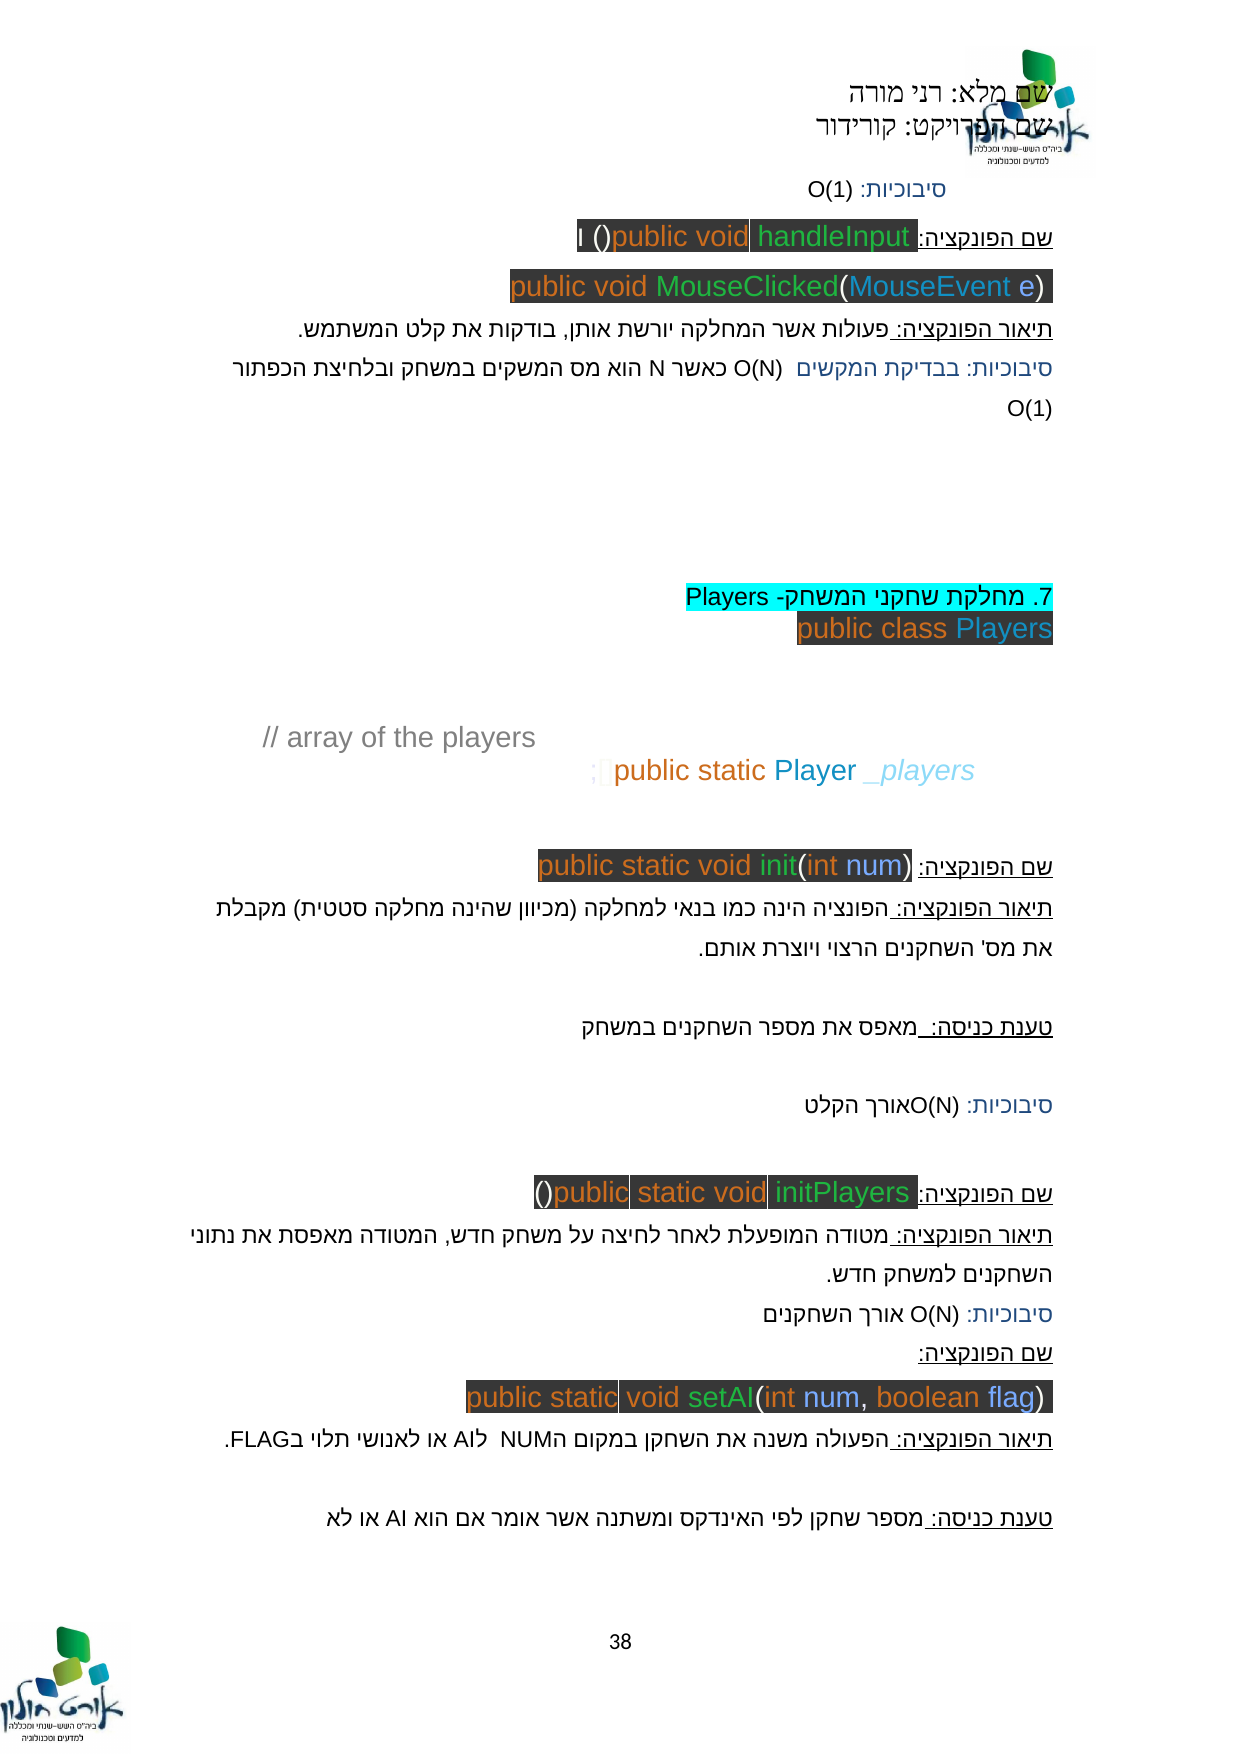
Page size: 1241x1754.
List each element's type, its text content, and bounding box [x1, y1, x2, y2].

picture [0, 1622, 131, 1754]
text סיבוכיות: O(1) שם הפונקציה: public void handleInput() ו [187, 176, 1053, 252]
text טענת כניסה: מאפס את מספר השחקנים במשחק [187, 1013, 1053, 1040]
text סיבוכיות: O(N) אורך השחקנים [187, 1301, 1053, 1327]
text סיבוכיות: בבדיקת המקשים O(N) כאשר N הוא מס המשקים במשחק ובלחיצת הכפתור O(1) [187, 355, 1053, 463]
text public static void setAI(int num, boolean flag) תיאור הפונקציה: הפעולה משנה את השחקן במקום הNUM לAI או לאנושי תלוי בFLAG. [187, 1380, 1053, 1453]
picture [965, 46, 1097, 178]
text שם הפונקציה: [187, 1340, 1053, 1367]
text טענת כניסה: מספר שחקן לפי האינדקס ומשתנה אשר אומר אם הוא AI או לא [187, 1505, 1053, 1532]
text שם הפונקציה: public static void init(int num) תיאור הפונקציה: הפונציה הינה כמו בנאי למחלקה (מכיוון שהינה מחלקה סטטית) מקבלת את מס' השחקנים הרצוי ויוצרת אותם. [187, 787, 1053, 961]
text public void MouseClicked(MouseEvent e) תיאור הפונקציה: פעולות אשר המחלקה יורשת אותן, בודקות את קלט המשתמש. [187, 269, 1053, 342]
text // array of the players [187, 720, 1053, 753]
text 7. מחלקת שחקני המשחק- Players public class Players [225, 477, 1053, 673]
text סיבוכיות: O(N)אורך הקלט שם הפונקציה: public static void initPlayers() תיאור הפונקציה: מטודה המופעלת לאחר לחיצה על משחק חדש, המטודה מאפסת את נתוני השחקנים למשחק חדש. [187, 1092, 1053, 1288]
text public static Player _players[]; [187, 753, 1053, 787]
